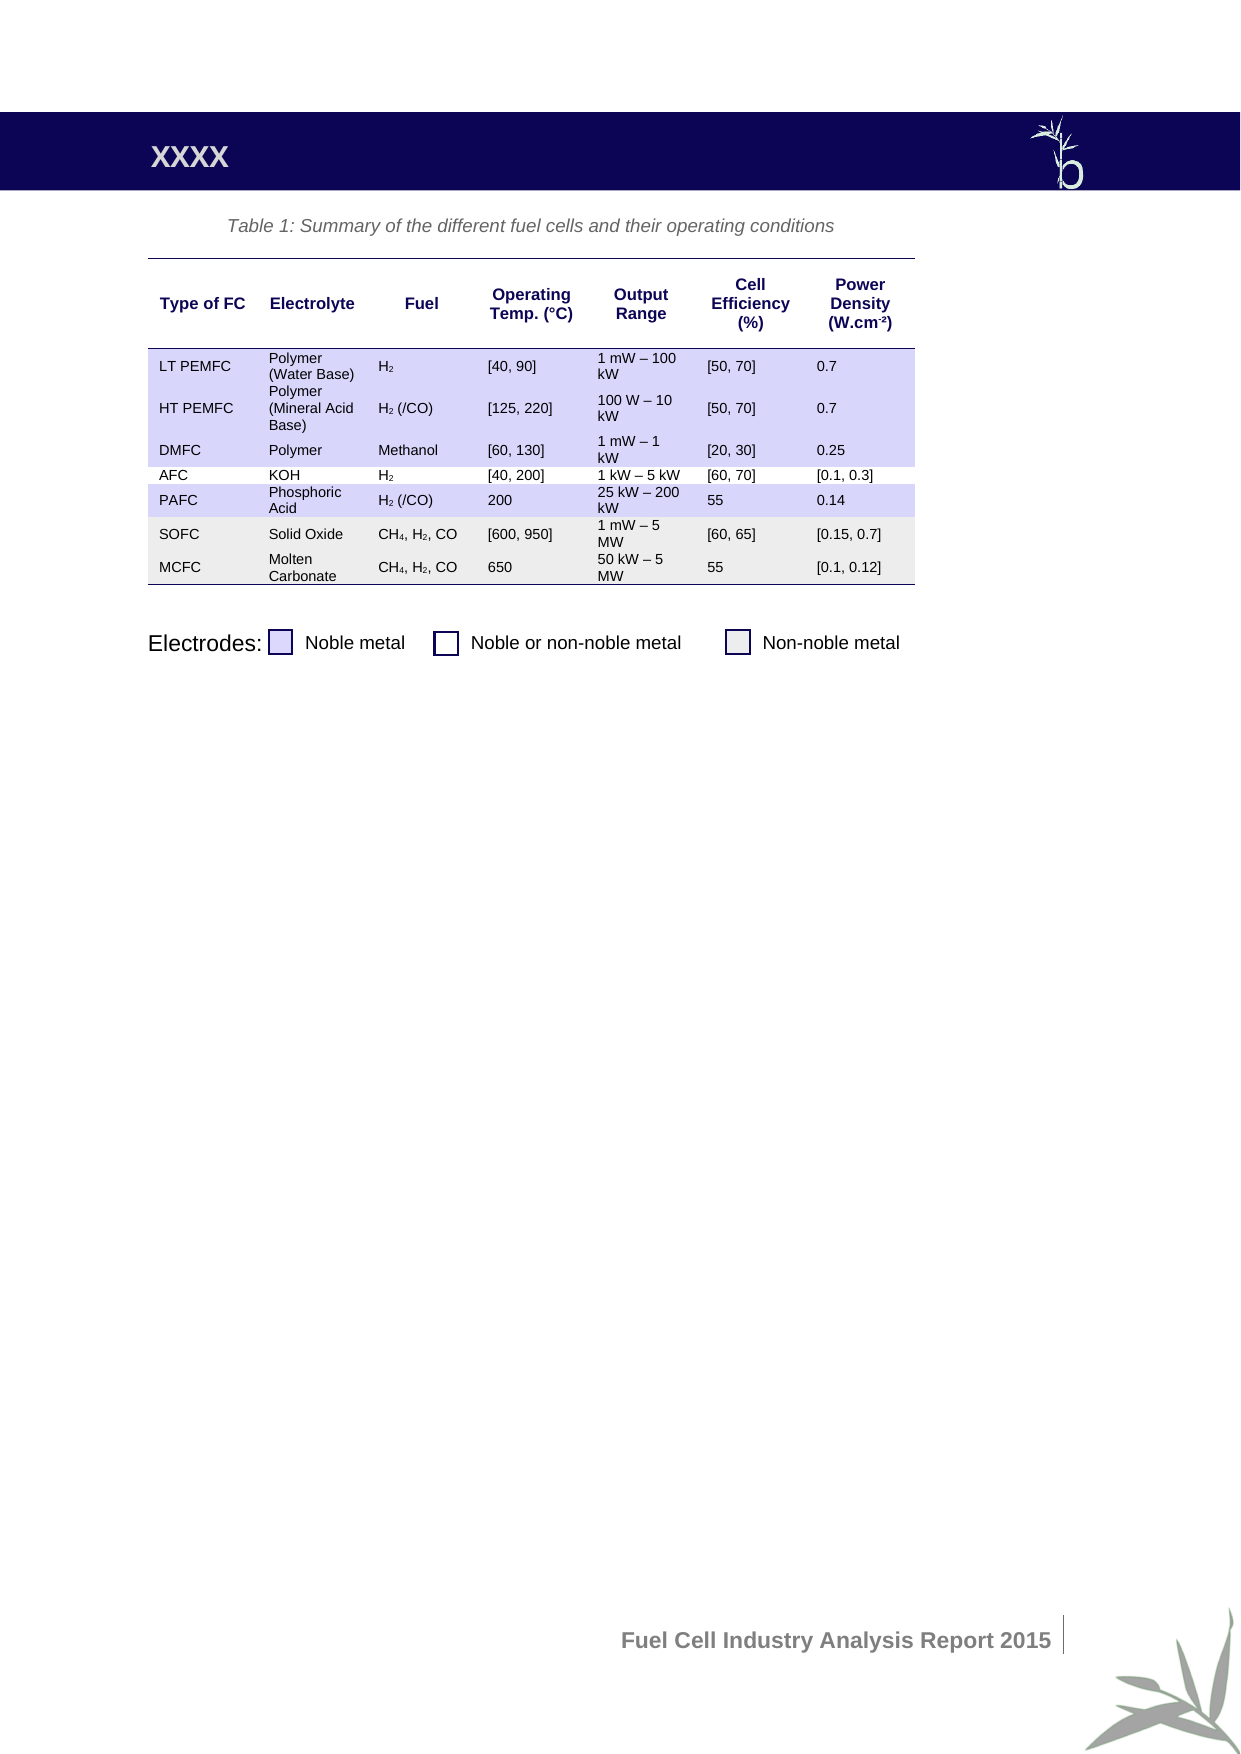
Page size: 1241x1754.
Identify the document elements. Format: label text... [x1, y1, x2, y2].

table_cell 200 [476, 484, 586, 517]
table_header Electrolyte [257, 259, 367, 348]
table_header Output Range [586, 259, 696, 348]
table_cell [0.1, 0.3] [805, 467, 915, 483]
table_cell [40, 90] [476, 349, 586, 383]
table_cell [20, 30] [696, 433, 805, 467]
table_cell 25 kW – 200 kW [586, 484, 696, 517]
table_cell Polymer (Water Base) [257, 349, 367, 383]
table_cell H2 (/CO) [367, 484, 476, 517]
table_cell Solid Oxide [257, 517, 367, 551]
table_cell [60, 130] [476, 433, 586, 467]
table_cell PAFC [148, 484, 257, 517]
text Table 1: Summary of the different fuel cells and their operating conditions [148, 215, 915, 237]
table_cell [600, 950] [476, 517, 586, 551]
table_cell H2 [367, 467, 476, 483]
table_cell 1 mW – 100 kW [586, 349, 696, 383]
table_cell MCFC [148, 551, 257, 584]
table_header Fuel [367, 259, 476, 348]
text Electrodes: [148, 630, 290, 657]
table_cell [60, 65] [696, 517, 805, 551]
table_header Operating Temp. (°C) [476, 259, 586, 348]
table_cell [60, 70] [696, 467, 805, 483]
table_cell Polymer (Mineral Acid Base) [257, 383, 367, 433]
table_cell Polymer [257, 433, 367, 467]
table_cell 1 mW – 5 MW [586, 517, 696, 551]
table_cell [50, 70] [696, 349, 805, 383]
table_cell 0.7 [805, 349, 915, 383]
table_cell 100 W – 10 kW [586, 383, 696, 433]
table_cell KOH [257, 467, 367, 483]
table_cell [125, 220] [476, 383, 586, 433]
picture [1068, 1607, 1241, 1754]
table_cell Methanol [367, 433, 476, 467]
table_cell 1 kW – 5 kW [586, 467, 696, 483]
table_cell Phosphoric Acid [257, 484, 367, 517]
table_cell HT PEMFC [148, 383, 257, 433]
table_cell AFC [148, 467, 257, 483]
table_cell 50 kW – 5 MW [586, 551, 696, 584]
table_cell 55 [696, 484, 805, 517]
table_cell [50, 70] [696, 383, 805, 433]
table_cell [0.15, 0.7] [805, 517, 915, 551]
text Electrodes: [711, 630, 747, 657]
table_header Type of FC [148, 259, 257, 348]
table_cell [0.1, 0.12] [805, 551, 915, 584]
table_cell LT PEMFC [148, 349, 257, 383]
table_cell 1 mW – 1 kW [586, 433, 696, 467]
table_cell 650 [476, 551, 586, 584]
table_cell H2 [367, 349, 476, 383]
table_cell DMFC [148, 433, 257, 467]
table_cell 55 [696, 551, 805, 584]
table_header Power Density (W.cm-²) [805, 259, 915, 348]
table_cell CH4, H2, CO [367, 551, 476, 584]
table_cell Molten Carbonate [257, 551, 367, 584]
table_header Cell Efficiency (%) [696, 259, 805, 348]
table_cell SOFC [148, 517, 257, 551]
table_cell CH4, H2, CO [367, 517, 476, 551]
table_cell 0.14 [805, 484, 915, 517]
table_cell H2 (/CO) [367, 383, 476, 433]
table_cell [40, 200] [476, 467, 586, 483]
table_cell 0.25 [805, 433, 915, 467]
table_cell 0.7 [805, 383, 915, 433]
